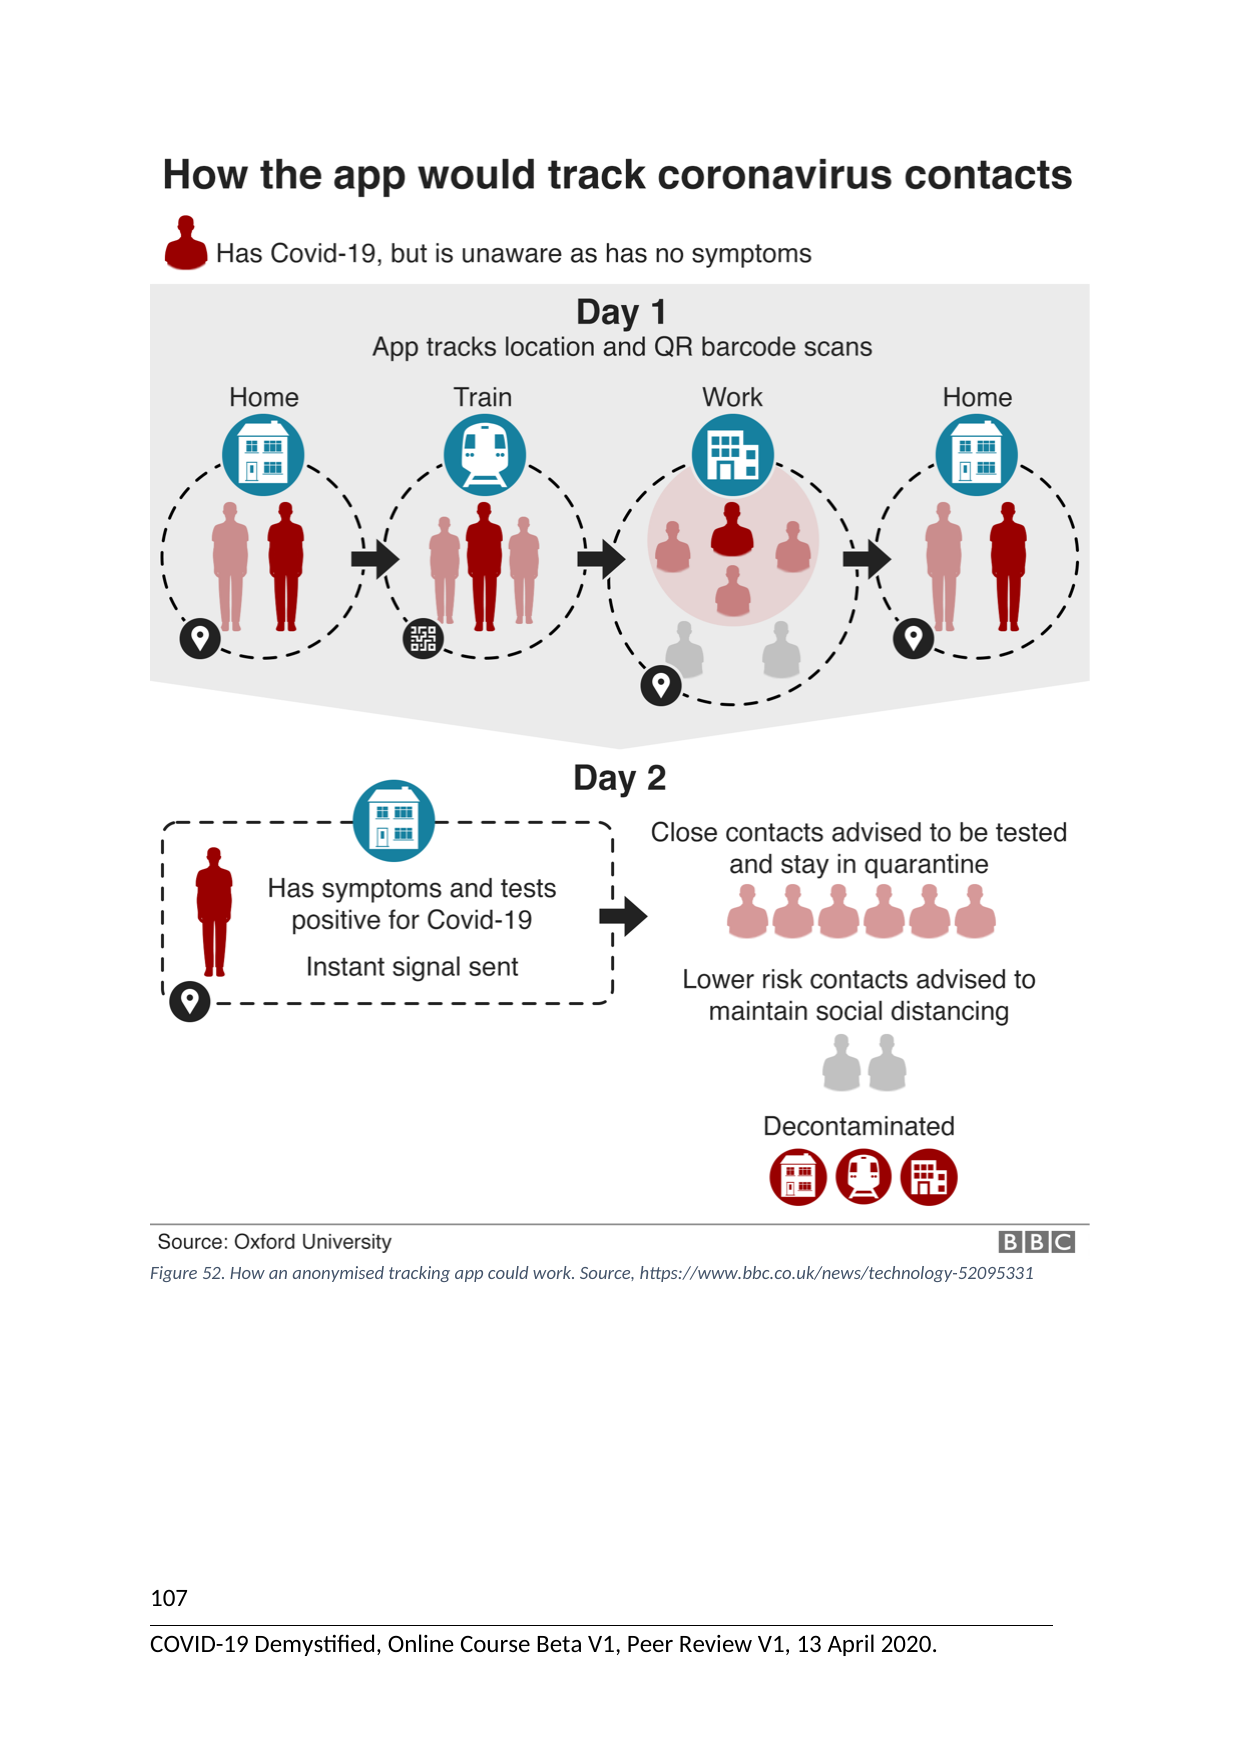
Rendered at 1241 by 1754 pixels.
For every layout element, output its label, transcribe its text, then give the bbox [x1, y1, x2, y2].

picture [150, 150, 1090, 1262]
